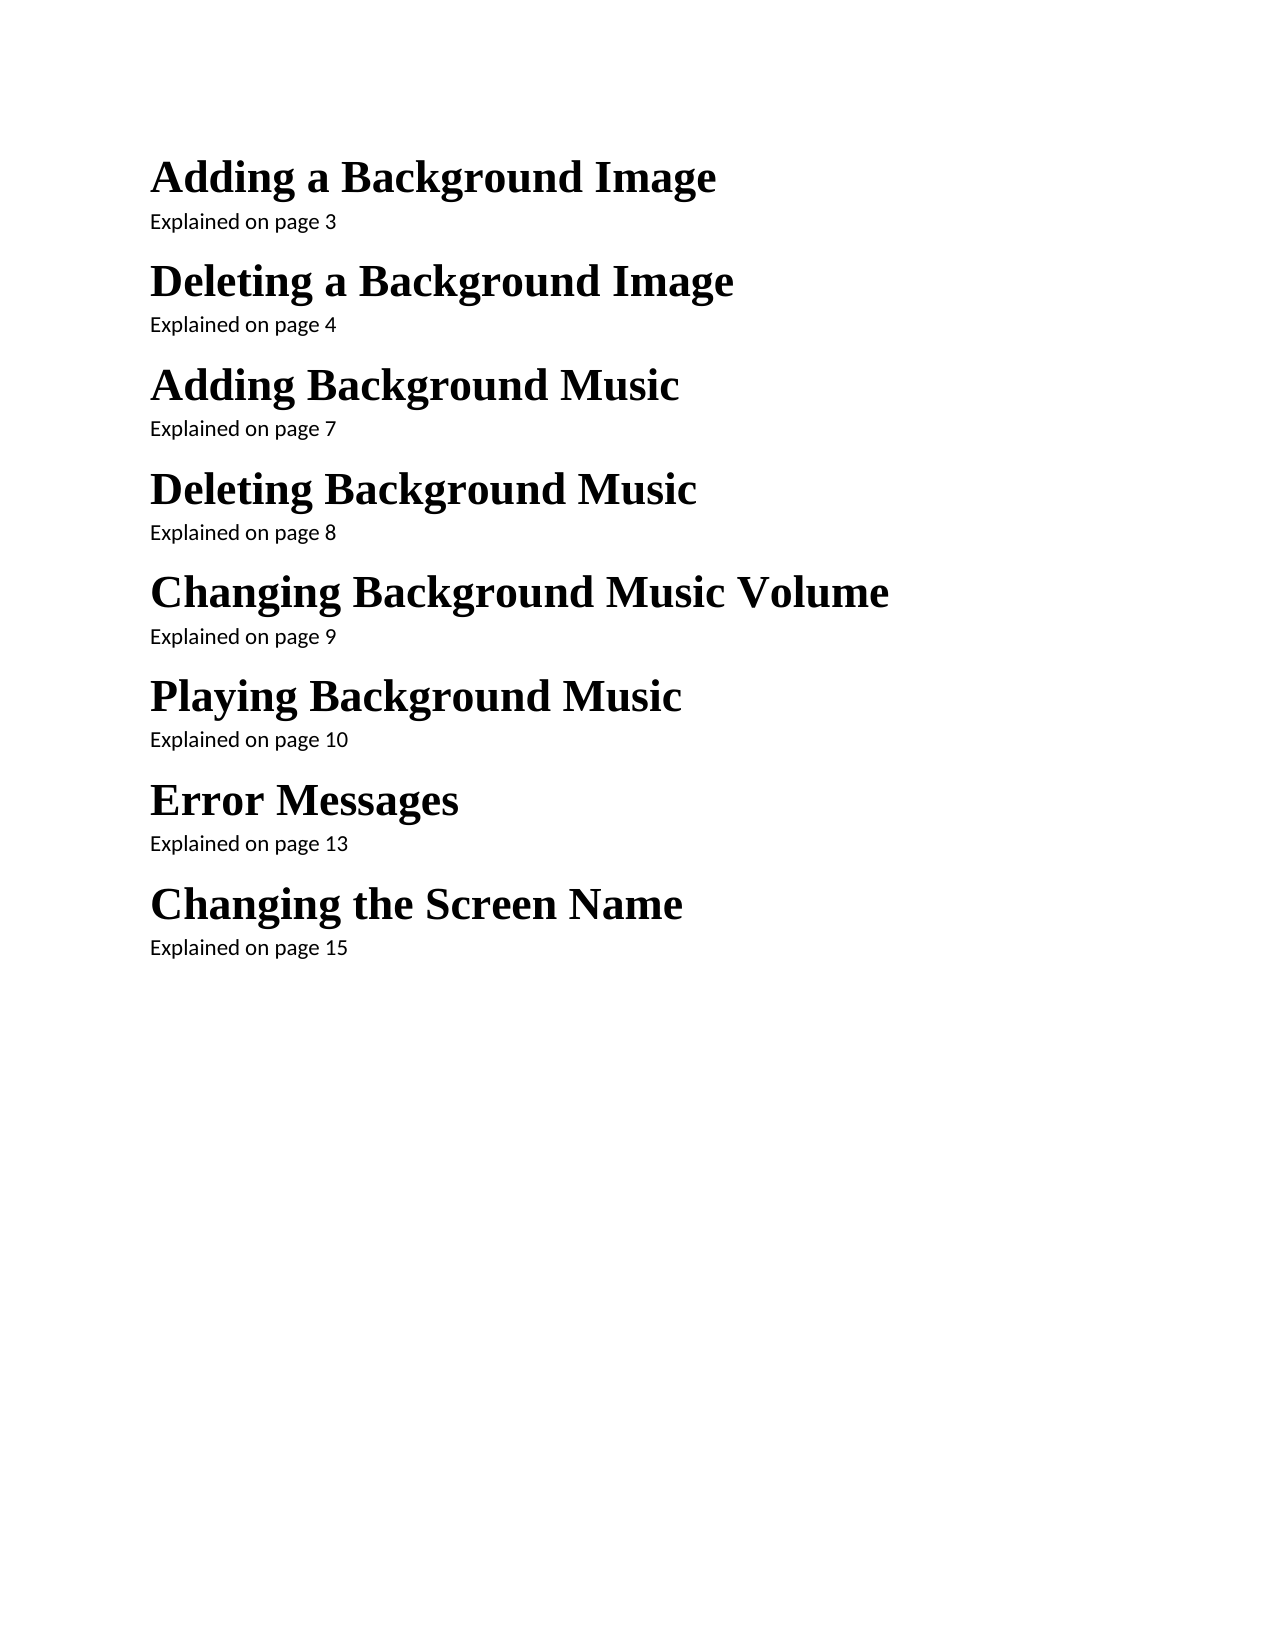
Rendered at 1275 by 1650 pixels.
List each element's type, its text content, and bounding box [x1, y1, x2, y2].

text Explained on page 15 [150, 933, 1125, 961]
text Explained on page 7 [150, 414, 1125, 442]
text Explained on page 9 [150, 622, 1125, 650]
subtitle Deleting Background Music [150, 461, 1125, 514]
subtitle Changing Background Music Volume [150, 565, 1125, 618]
subtitle Changing the Screen Name [150, 876, 1125, 929]
text Explained on page 13 [150, 829, 1125, 857]
text Explained on page 4 [150, 311, 1125, 339]
subtitle Adding Background Music [150, 357, 1125, 410]
text Explained on page 3 [150, 207, 1125, 235]
subtitle Error Messages [150, 772, 1125, 825]
text Explained on page 8 [150, 518, 1125, 546]
text Explained on page 10 [150, 726, 1125, 754]
subtitle Deleting a Background Image [150, 254, 1125, 306]
subtitle Adding a Background Image [150, 150, 1125, 203]
subtitle Playing Background Music [150, 669, 1125, 721]
